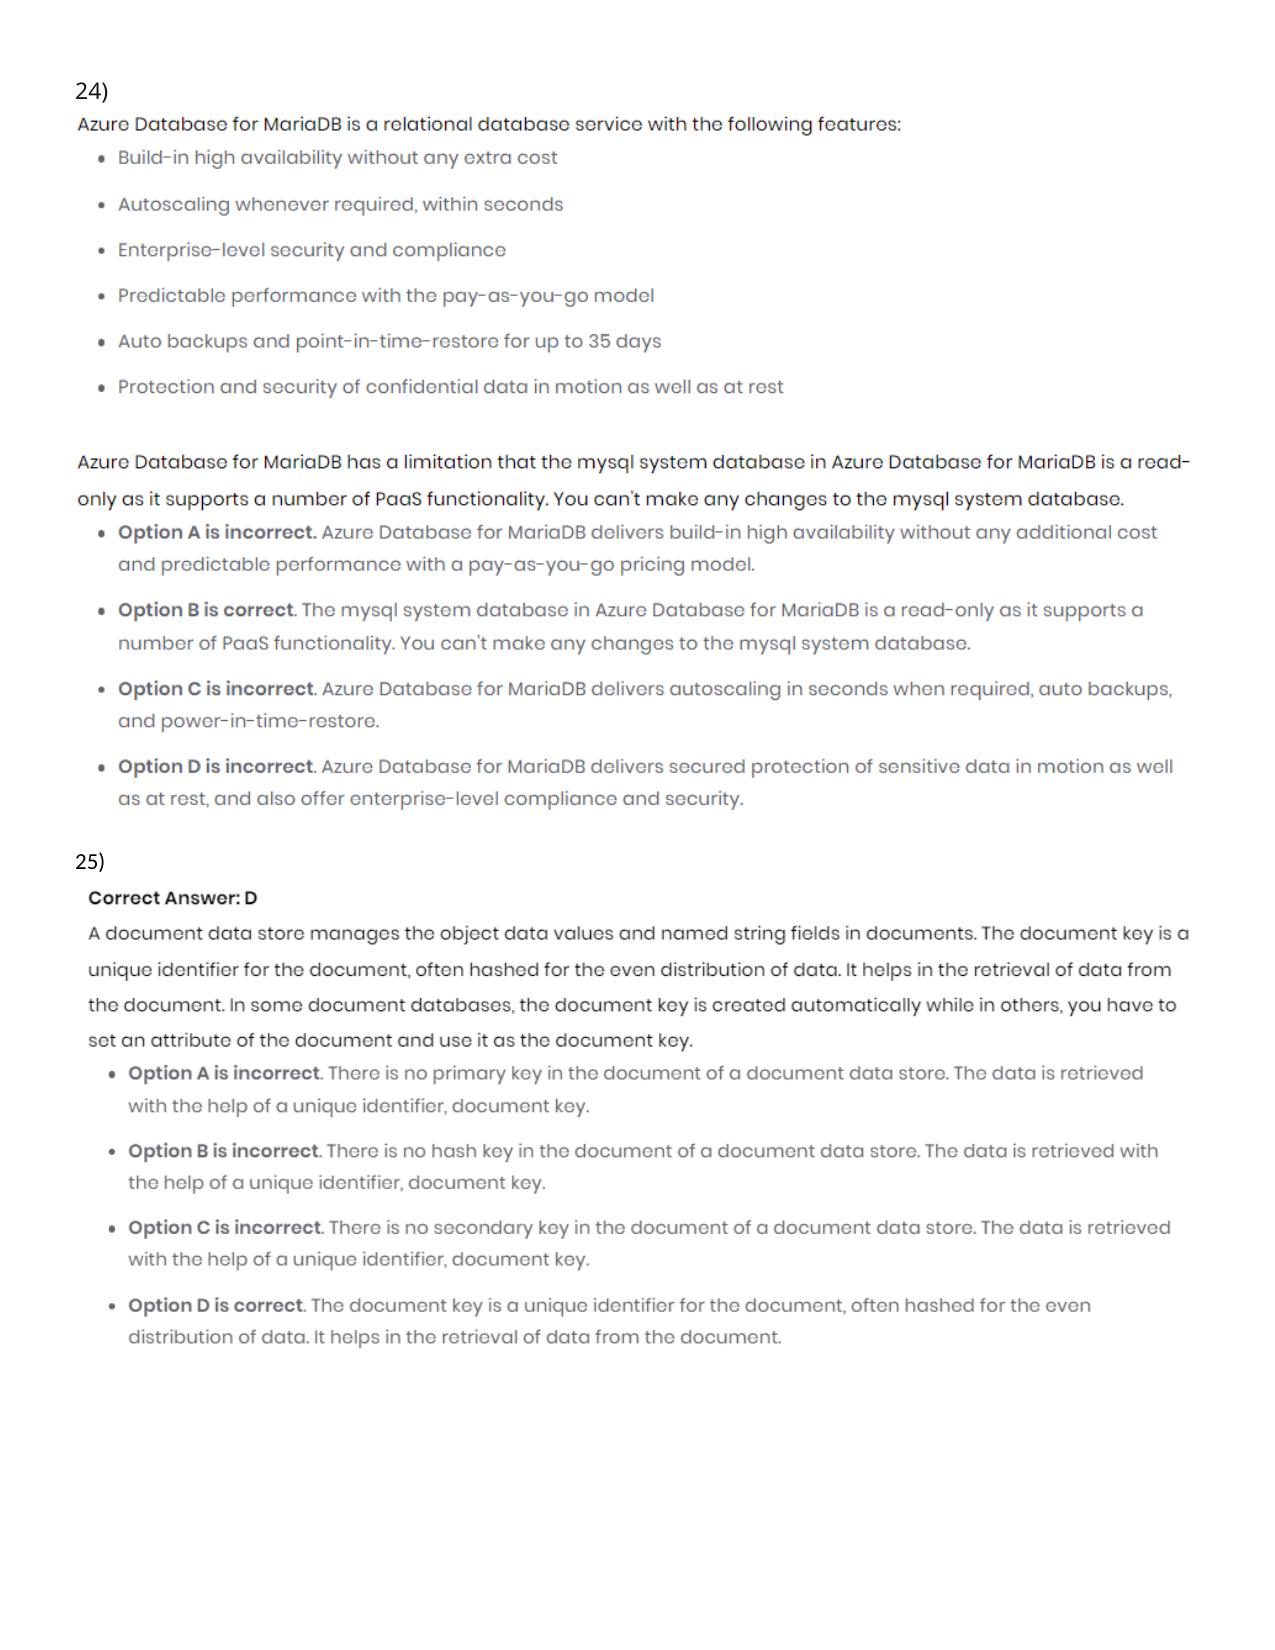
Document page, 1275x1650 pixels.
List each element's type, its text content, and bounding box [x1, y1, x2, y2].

picture [75, 106, 1200, 847]
picture [75, 875, 1200, 1397]
text 25) [75, 847, 1200, 875]
text 24) [75, 75, 1200, 106]
